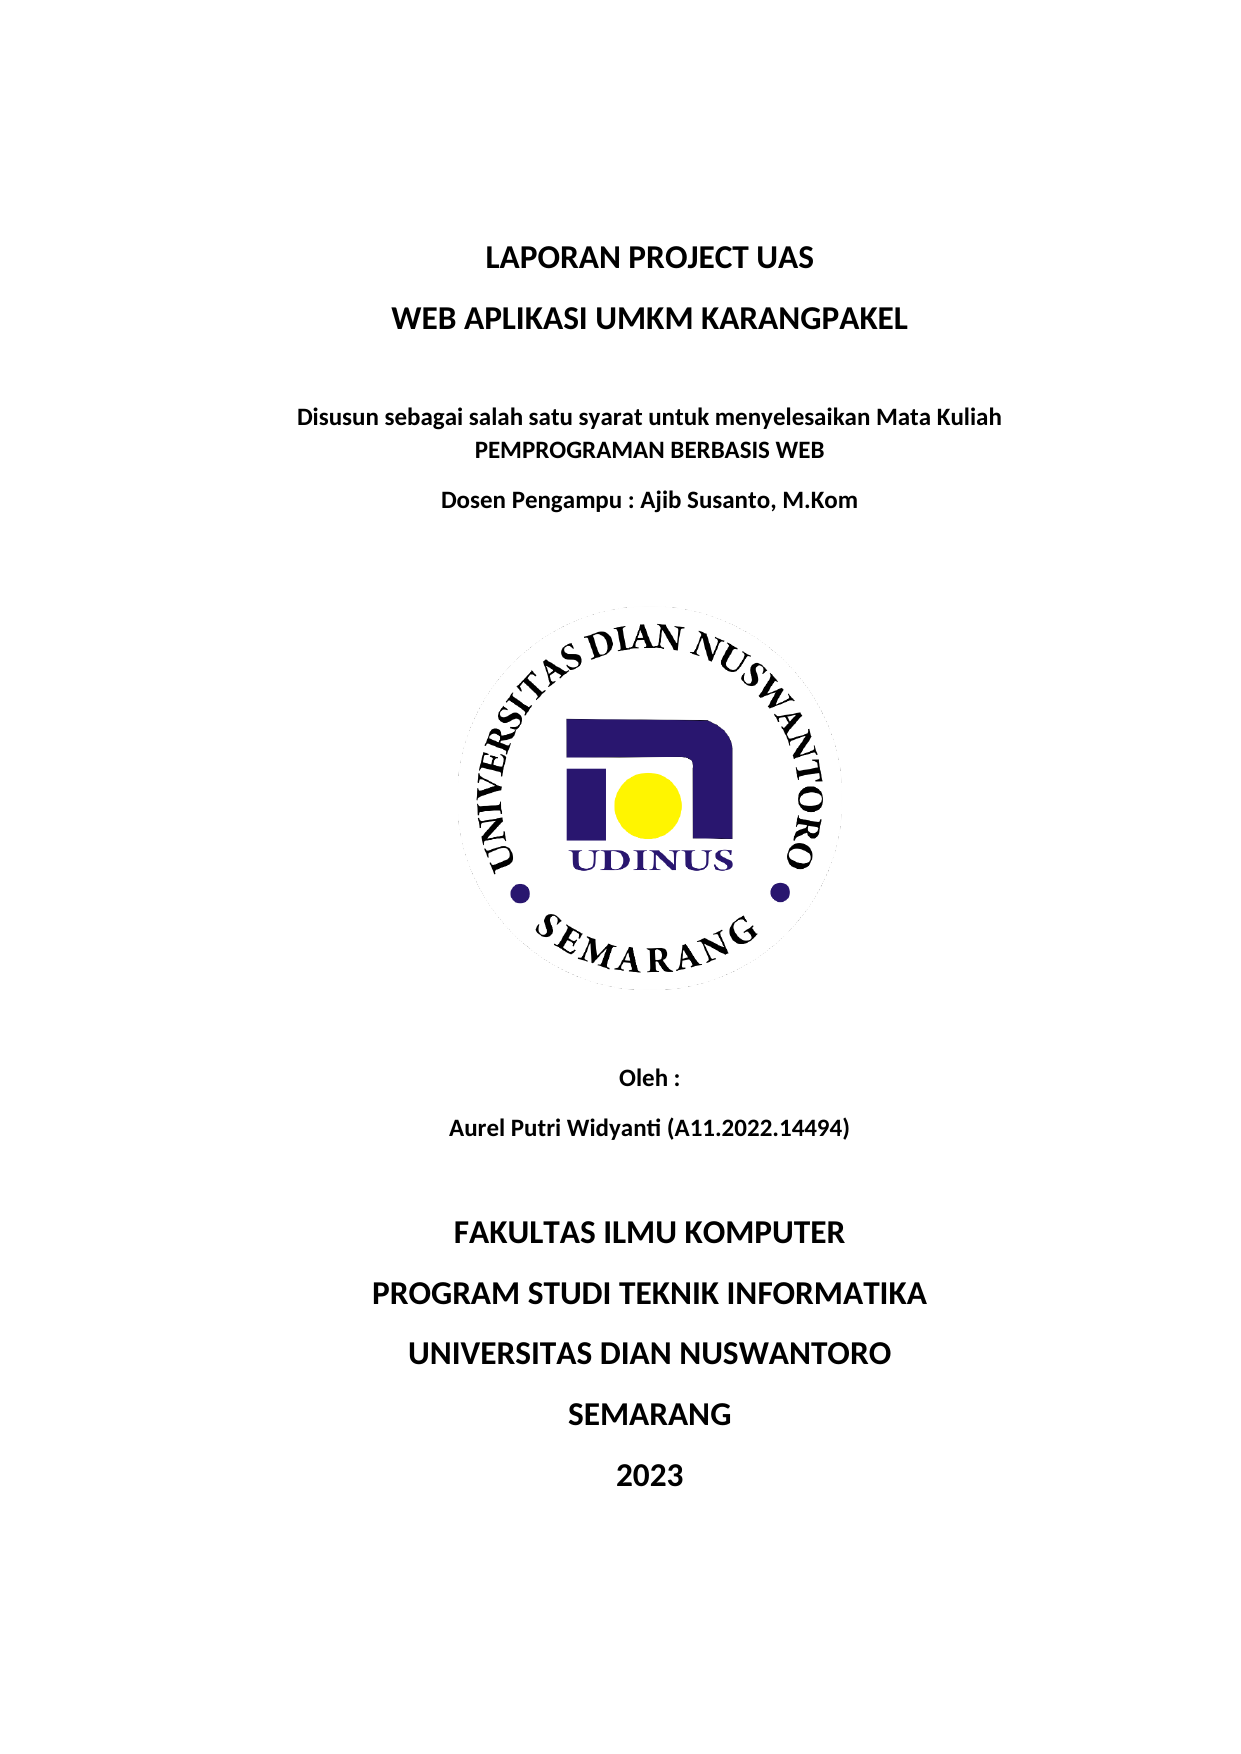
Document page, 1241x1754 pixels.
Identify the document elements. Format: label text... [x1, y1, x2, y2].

text FAKULTAS ILMU KOMPUTER [236, 1211, 1063, 1252]
text Aurel Putri Widyanti (A11.2022.14494) [236, 1112, 1063, 1142]
text Disusun sebagai salah satu syarat untuk menyelesaikan Mata Kuliah PEMPROGRAMAN BERBASIS WEB [236, 401, 1063, 465]
text 2023 [236, 1453, 1063, 1494]
text WEB APLIKASI UMKM KARANGPAKEL [236, 297, 1063, 338]
text UNIVERSITAS DIAN NUSWANTORO [236, 1332, 1063, 1373]
text LAPORAN PROJECT UAS [236, 236, 1063, 277]
text SEMARANG [236, 1393, 1063, 1434]
text PROGRAM STUDI TEKNIK INFORMATIKA [236, 1272, 1063, 1312]
text Dosen Pengampu : Ajib Susanto, M.Kom [236, 484, 1063, 514]
picture [457, 606, 842, 990]
text Oleh : [236, 1062, 1063, 1093]
